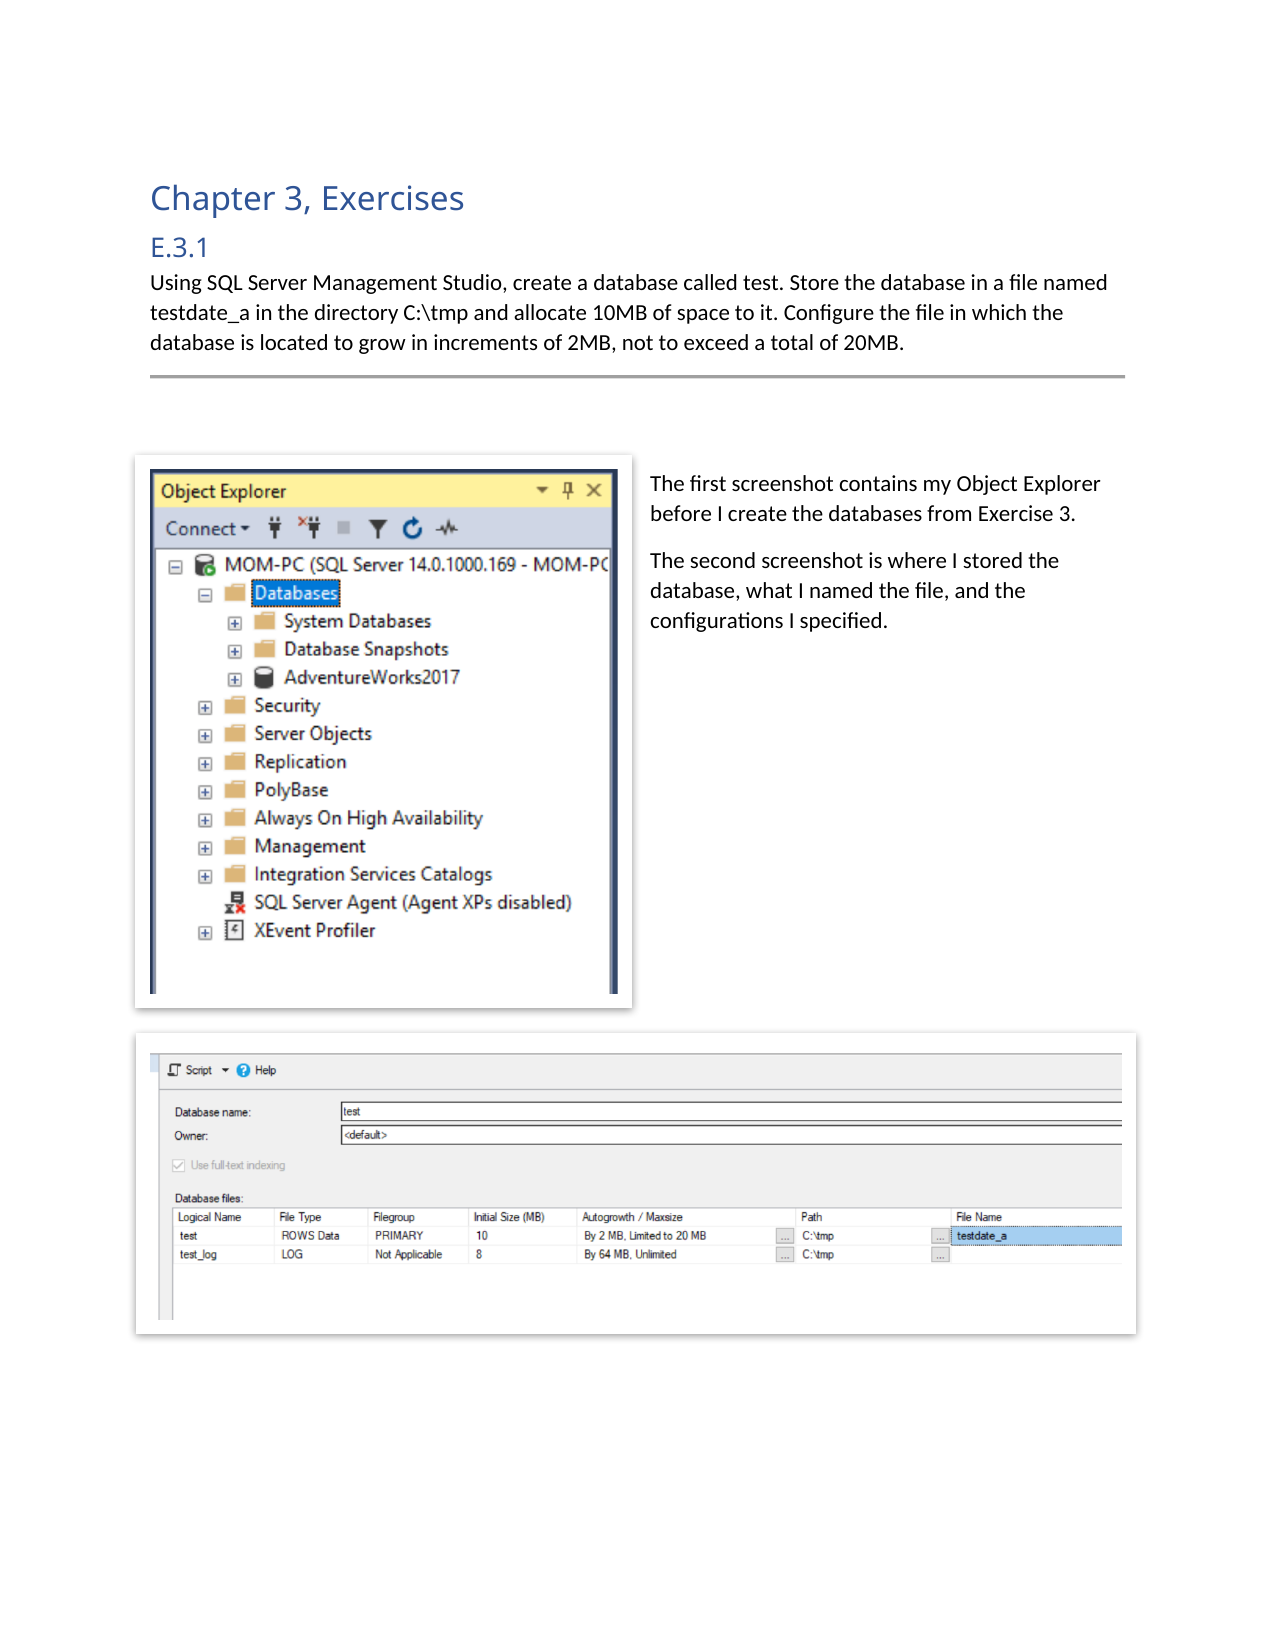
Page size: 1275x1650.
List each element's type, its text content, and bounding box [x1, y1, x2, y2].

text Using SQL Server Management Studio, create a database called test. Store the database in a file named testdate_a in the directory C:\tmp and allocate 10MB of space to it. Configure the file in which the database is located to grow in increments of 2MB, not to exceed a total of 20MB. [150, 268, 1125, 356]
text The second screenshot is where I stored the database, what I named the file, and the configurations I specified. [639, 546, 1125, 634]
subtitle Chapter 3, Exercises [150, 175, 1125, 220]
picture [150, 1048, 1122, 1320]
subtitle E.3.1 [150, 228, 1125, 265]
text The first screenshot contains my Object Explorer before I create the databases from Exercise 3. [639, 469, 1125, 527]
picture [150, 469, 618, 994]
